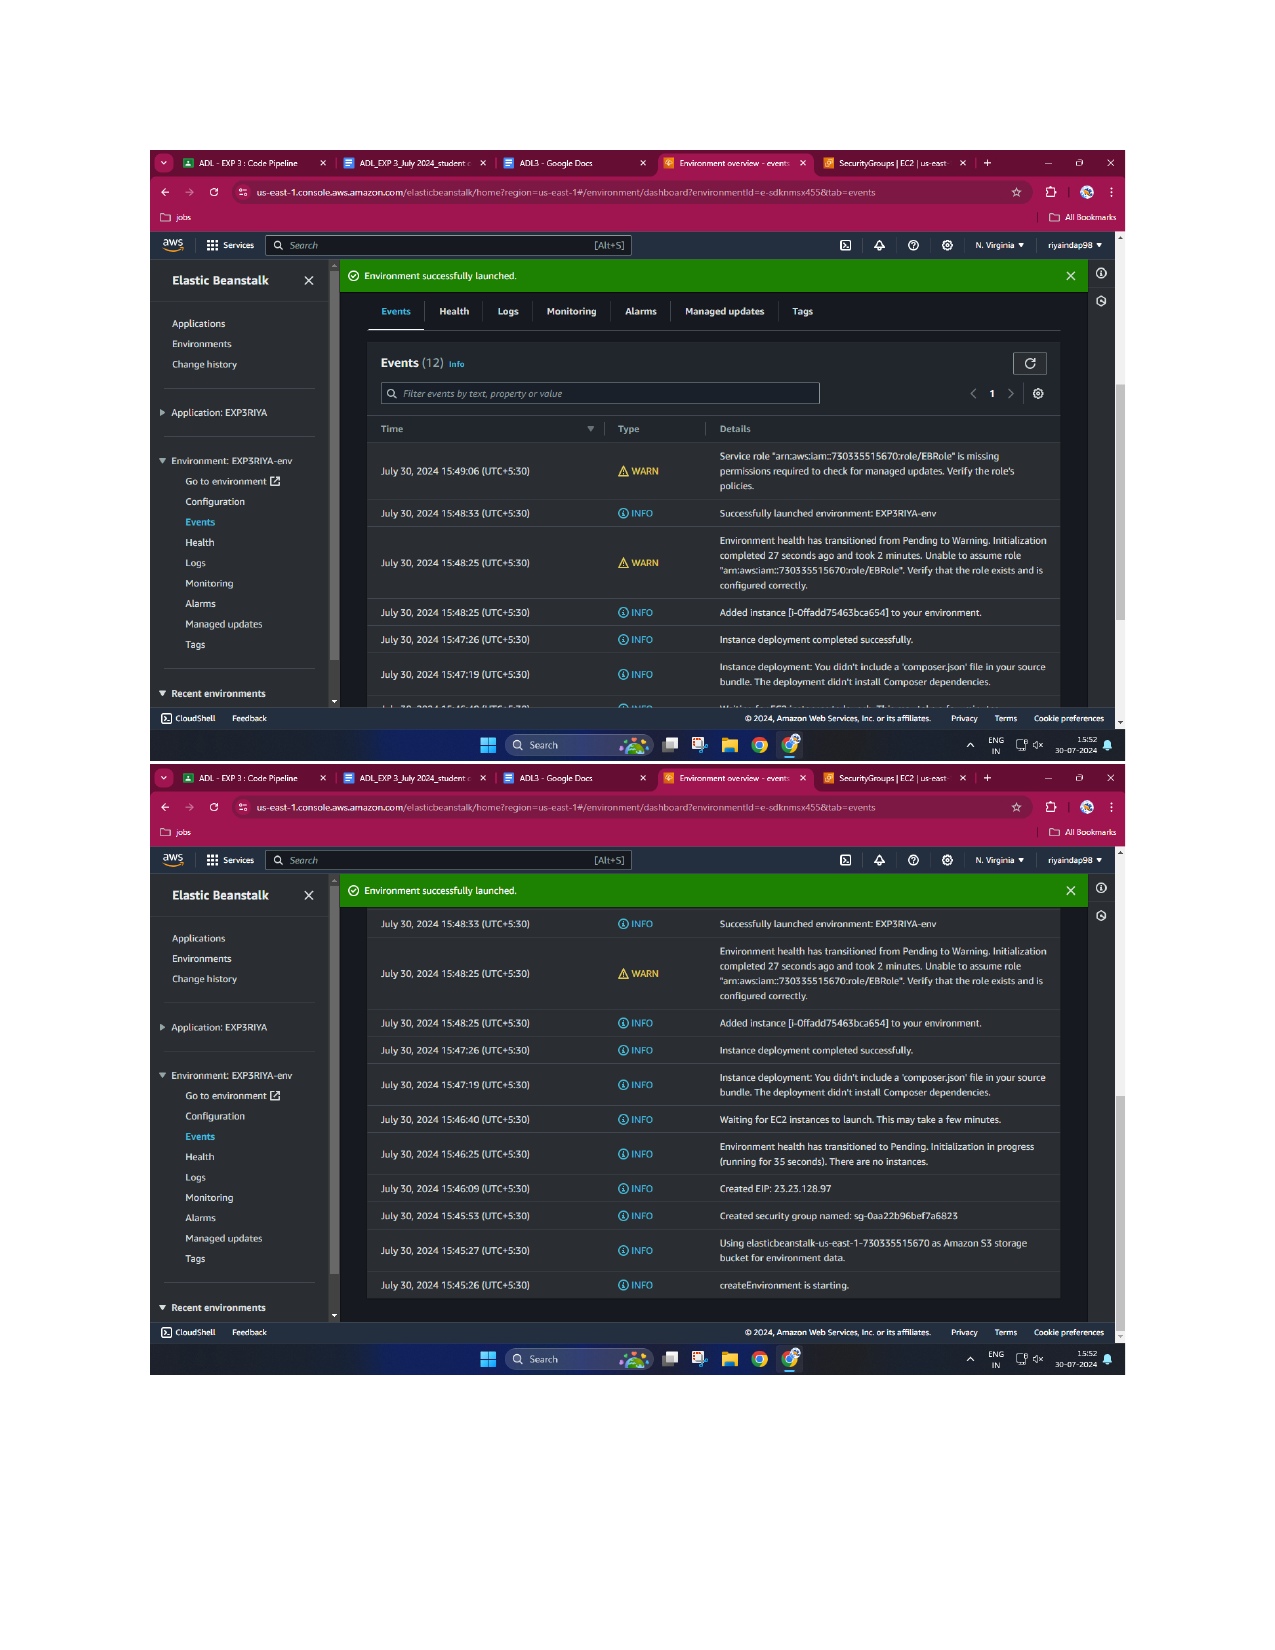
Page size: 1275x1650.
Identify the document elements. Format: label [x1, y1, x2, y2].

picture [150, 764, 1125, 1375]
picture [150, 150, 1125, 761]
